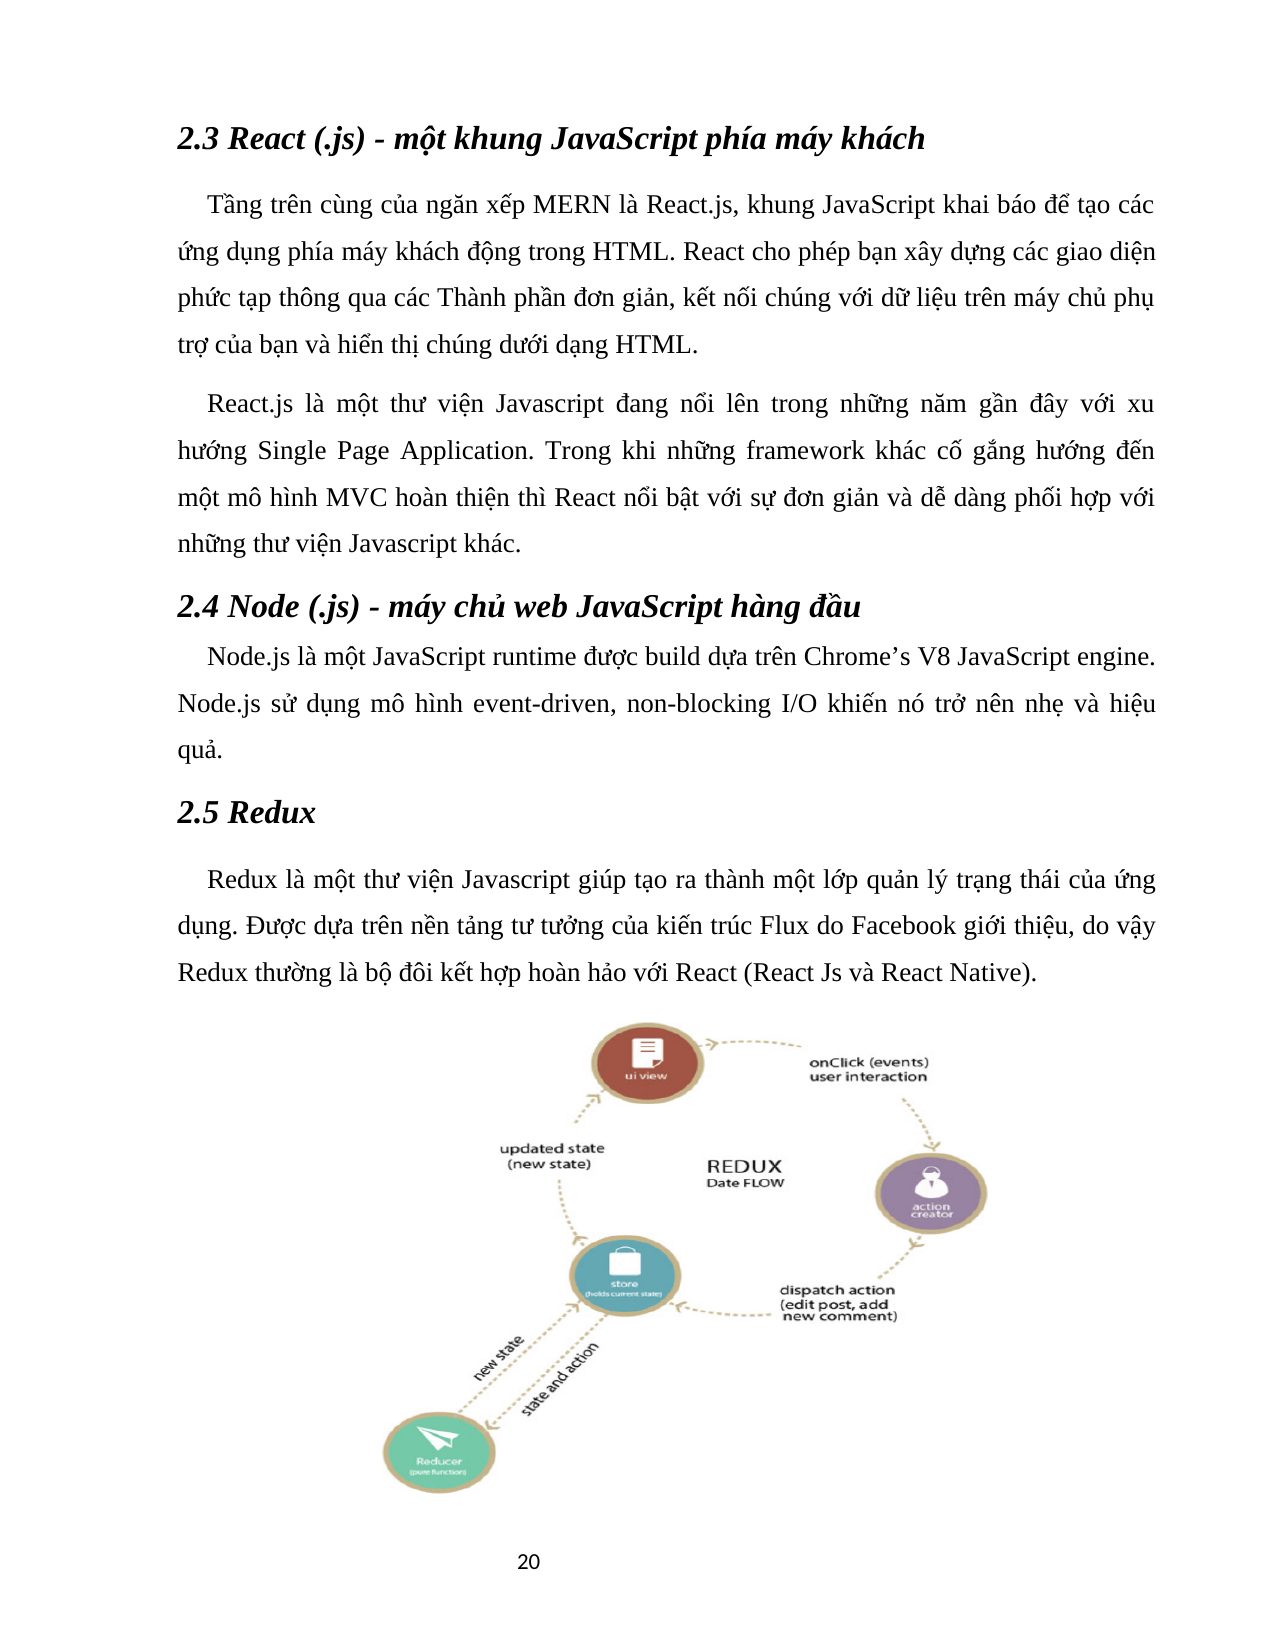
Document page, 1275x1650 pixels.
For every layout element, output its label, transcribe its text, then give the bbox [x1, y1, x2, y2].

subtitle 2.4 Node (.js) - máy chủ web JavaScript hàng đầu [177, 586, 1157, 625]
picture [324, 1015, 1010, 1501]
subtitle 2.5 Redux [177, 793, 1157, 831]
text Redux là một thư viện Javascript giúp tạo ra thành một lớp quản lý trạng thái của ứng dụng. Được dựa trên nền tảng tư tưởng của kiến trúc Flux do Facebook giới thiệu, do vậy Redux thường là bộ đôi kết hợp hoàn hảo với React (React Js và React Native). [177, 863, 1157, 987]
text React.js là một thư viện Javascript đang nổi lên trong những năm gần đây với xu hướng Single Page Application. Trong khi những framework khác cố gắng hướng đến một mô hình MVC hoàn thiện thì React nổi bật với sự đơn giản và dễ dàng phối hợp với những thư viện Javascript khác. [177, 387, 1157, 558]
subtitle 2.3 React (.js) - một khung JavaScript phía máy khách [177, 118, 1157, 156]
text Node.js là một JavaScript runtime được build dựa trên Chrome’s V8 JavaScript engine. Node.js sử dụng mô hình event-driven, non-blocking I/O khiến nó trở nên nhẹ và hiệu quả. [177, 640, 1157, 765]
text Tầng trên cùng của ngăn xếp MERN là React.js, khung JavaScript khai báo để tạo các ứng dụng phía máy khách động trong HTML. React cho phép bạn xây dựng các giao diện phức tạp thông qua các Thành phần đơn giản, kết nối chúng với dữ liệu trên máy chủ phụ trợ của bạn và hiển thị chúng dưới dạng HTML. [177, 188, 1157, 359]
